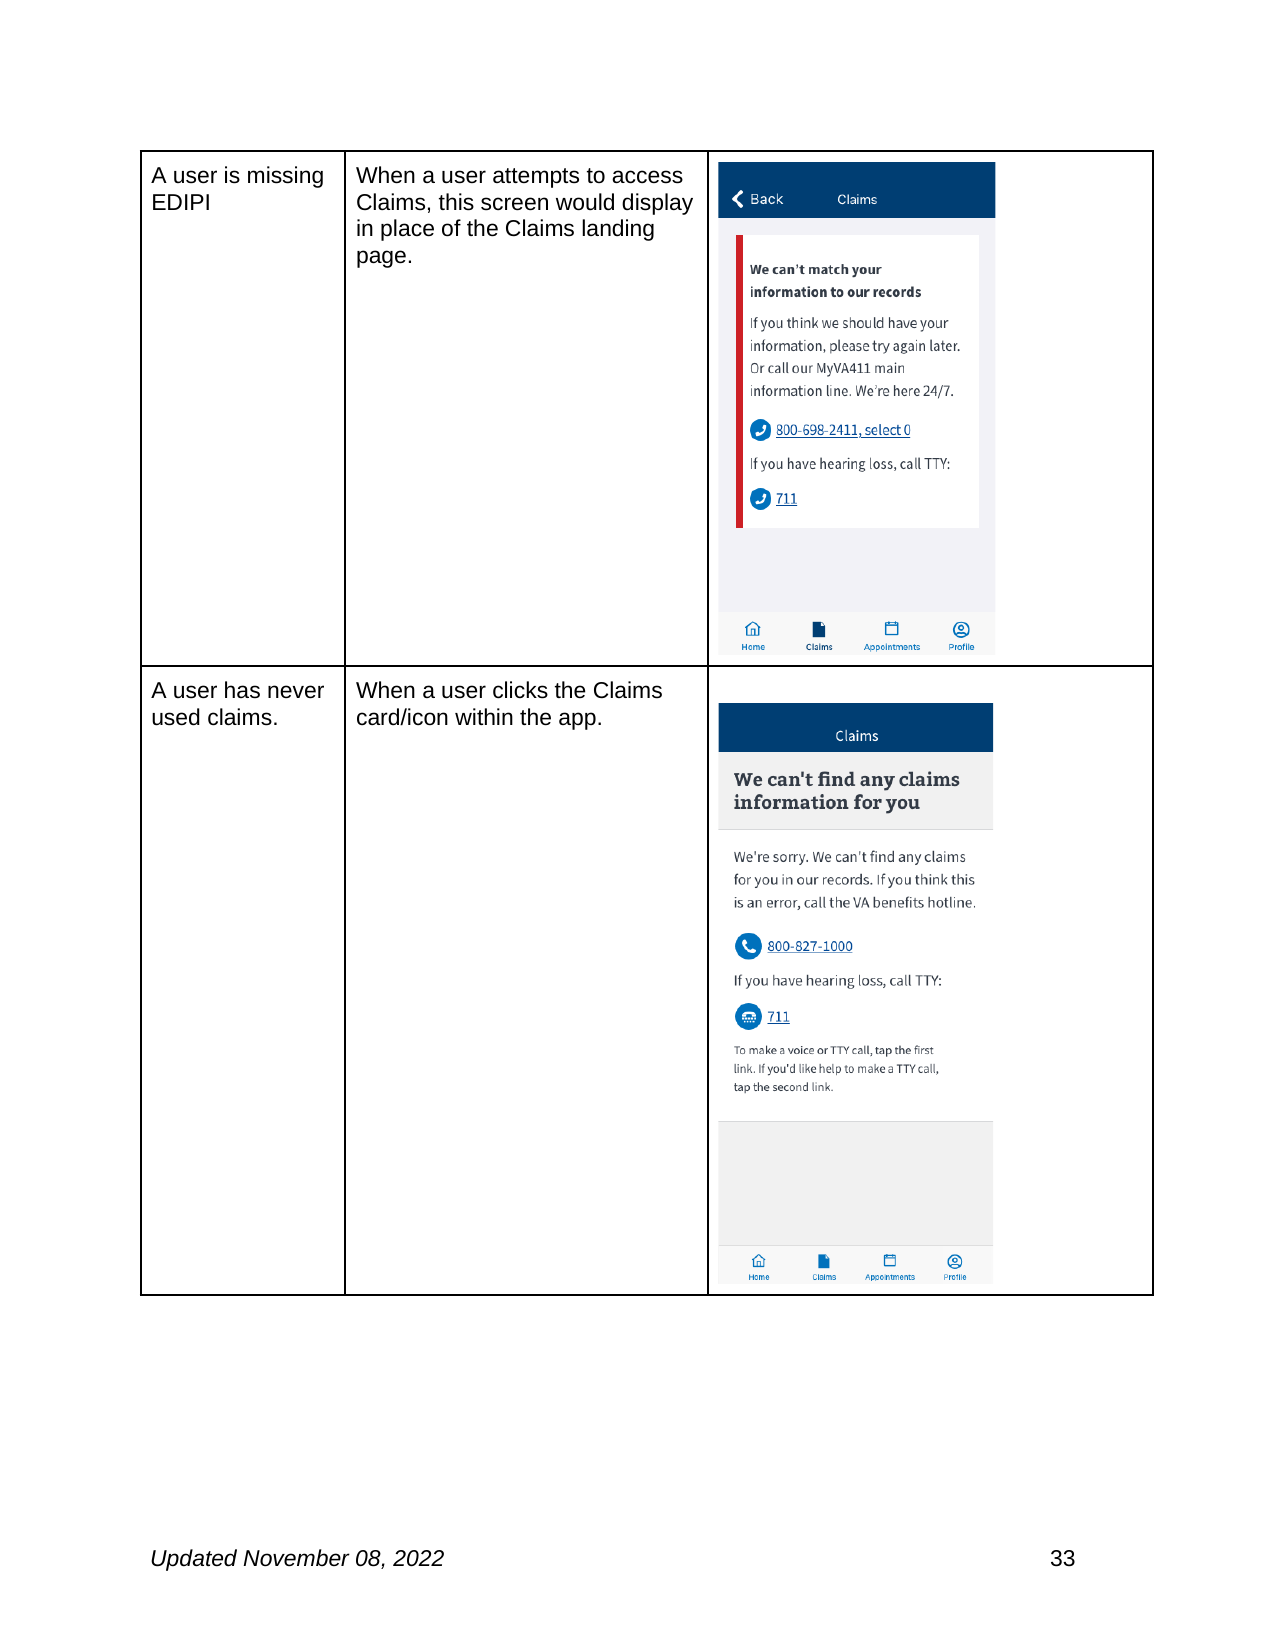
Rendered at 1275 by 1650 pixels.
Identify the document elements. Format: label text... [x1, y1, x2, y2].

table_cell A user has never used claims. [142, 667, 344, 1294]
table_cell [709, 152, 1152, 665]
table_cell A user is missing EDIPI [142, 152, 344, 665]
table_cell [709, 667, 1152, 1294]
picture [718, 703, 994, 1284]
picture [718, 162, 996, 655]
table_cell When a user clicks the Claims card/icon within the app. [346, 667, 707, 1294]
table_cell When a user attempts to access Claims, this screen would display in place of the Claims landing page. [346, 152, 707, 665]
